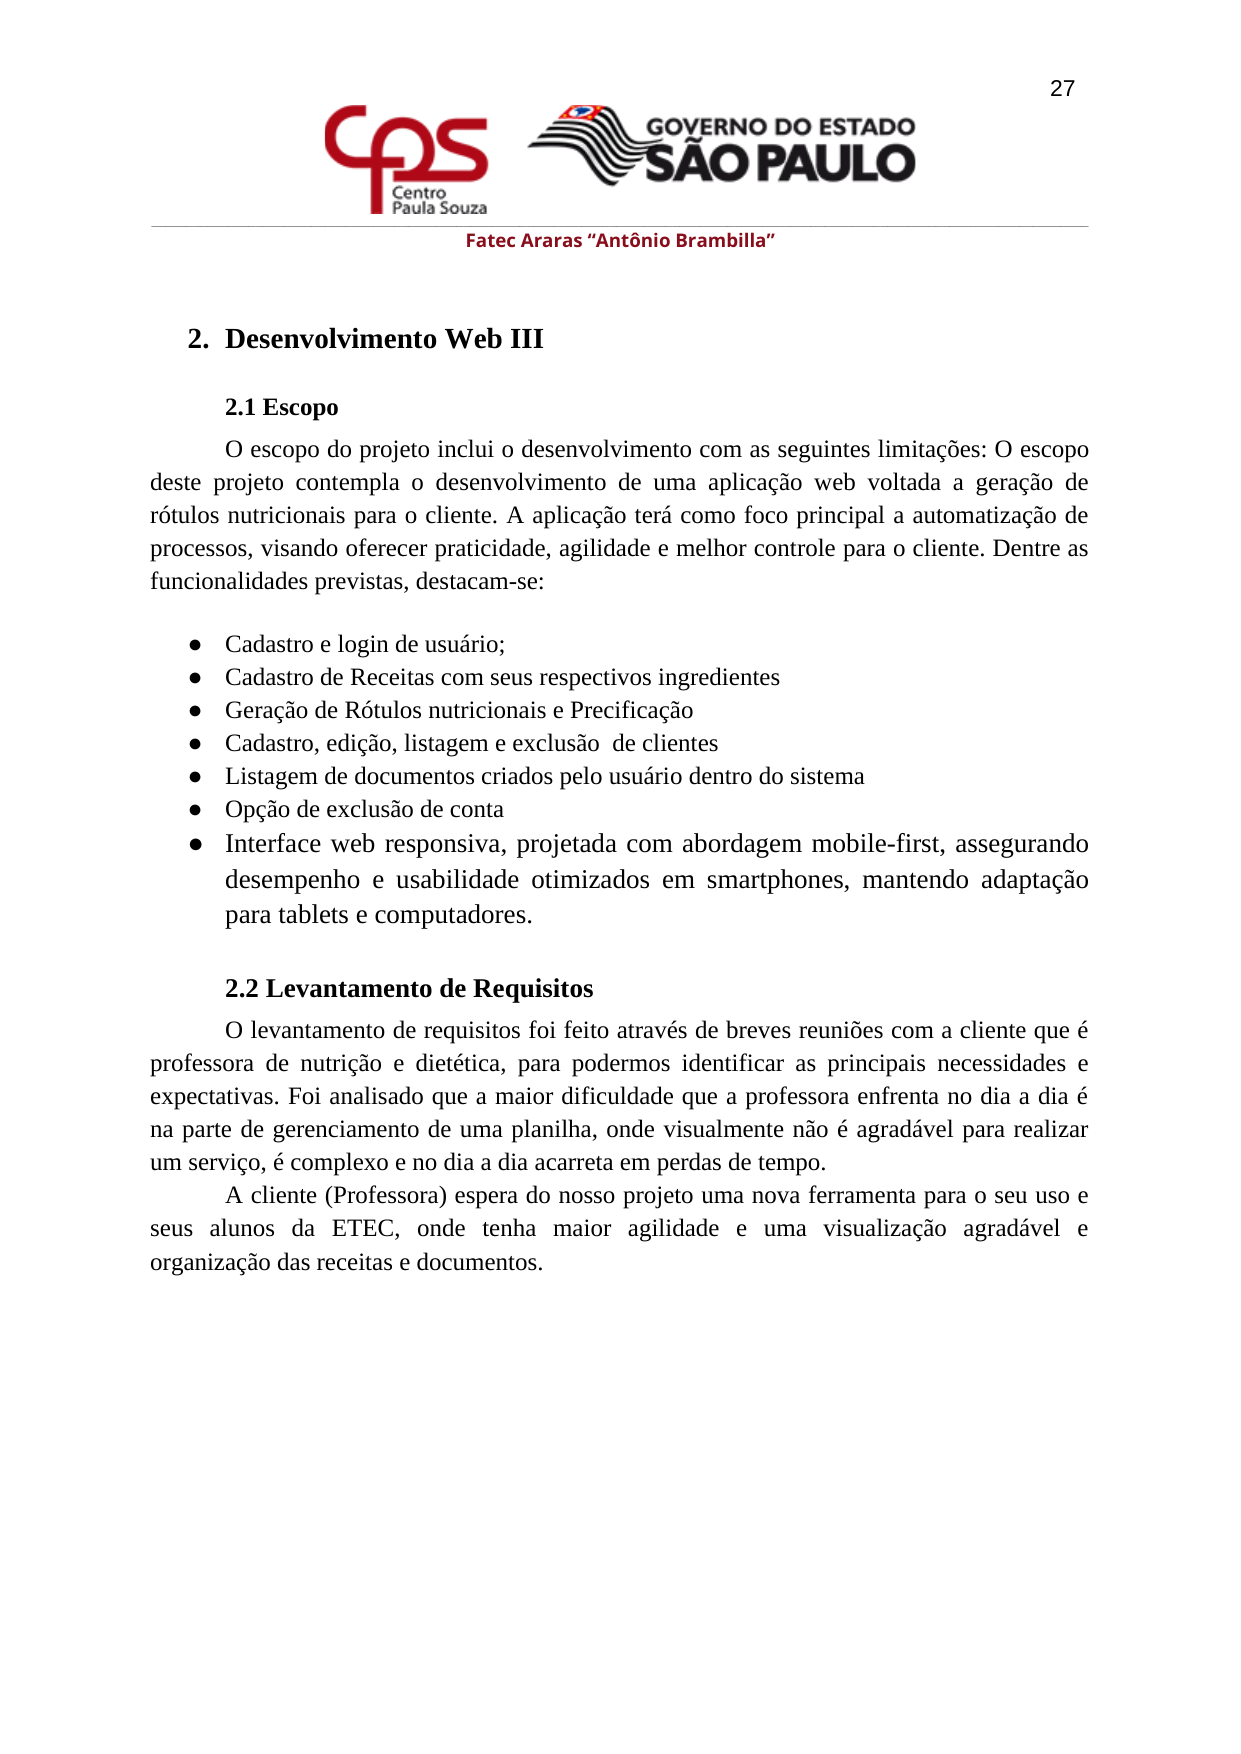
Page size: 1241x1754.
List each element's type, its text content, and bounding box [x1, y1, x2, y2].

list Cadastro de Receitas com seus respectivos ingredientes [187, 662, 1090, 691]
picture [324, 105, 916, 214]
subtitle 2.2 Levantamento de Requisitos [150, 972, 1090, 1003]
list Geração de Rótulos nutricionais e Precificação [187, 695, 1090, 724]
subtitle 2.1 Escopo [150, 392, 1090, 421]
subtitle Desenvolvimento Web III [187, 321, 1090, 355]
text O levantamento de requisitos foi feito através de breves reuniões com a cliente que é professora de nutrição e dietética, para podermos identificar as principais necessidades e expectativas. Foi analisado que a maior dificuldade que a professora enfrenta no dia a dia é na parte de gerenciamento de uma planilha, onde visualmente não é agradável para realizar um serviço, é complexo e no dia a dia acarreta em perdas de tempo. [150, 1015, 1090, 1176]
text A cliente (Professora) espera do nosso projeto uma nova ferramenta para o seu uso e seus alunos da ETEC, onde tenha maior agilidade e uma visualização agradável e organização das receitas e documentos. [150, 1181, 1090, 1275]
list Listagem de documentos criados pelo usuário dentro do sistema [187, 761, 1090, 790]
text O escopo do projeto inclui o desenvolvimento com as seguintes limitações: O escopo deste projeto contempla o desenvolvimento de uma aplicação web voltada a geração de rótulos nutricionais para o cliente. A aplicação terá como foco principal a automatização de processos, visando oferecer praticidade, agilidade e melhor controle para o cliente. Dentre as funcionalidades previstas, destacam-se: [150, 434, 1090, 594]
list Cadastro, edição, listagem e exclusão de clientes [187, 728, 1090, 757]
list Interface web responsiva, projetada com abordagem mobile-first, assegurando desempenho e usabilidade otimizados em smartphones, mantendo adaptação para tablets e computadores. [187, 827, 1090, 930]
list Opção de exclusão de conta [187, 794, 1090, 823]
list Cadastro e login de usuário; [187, 629, 1090, 658]
